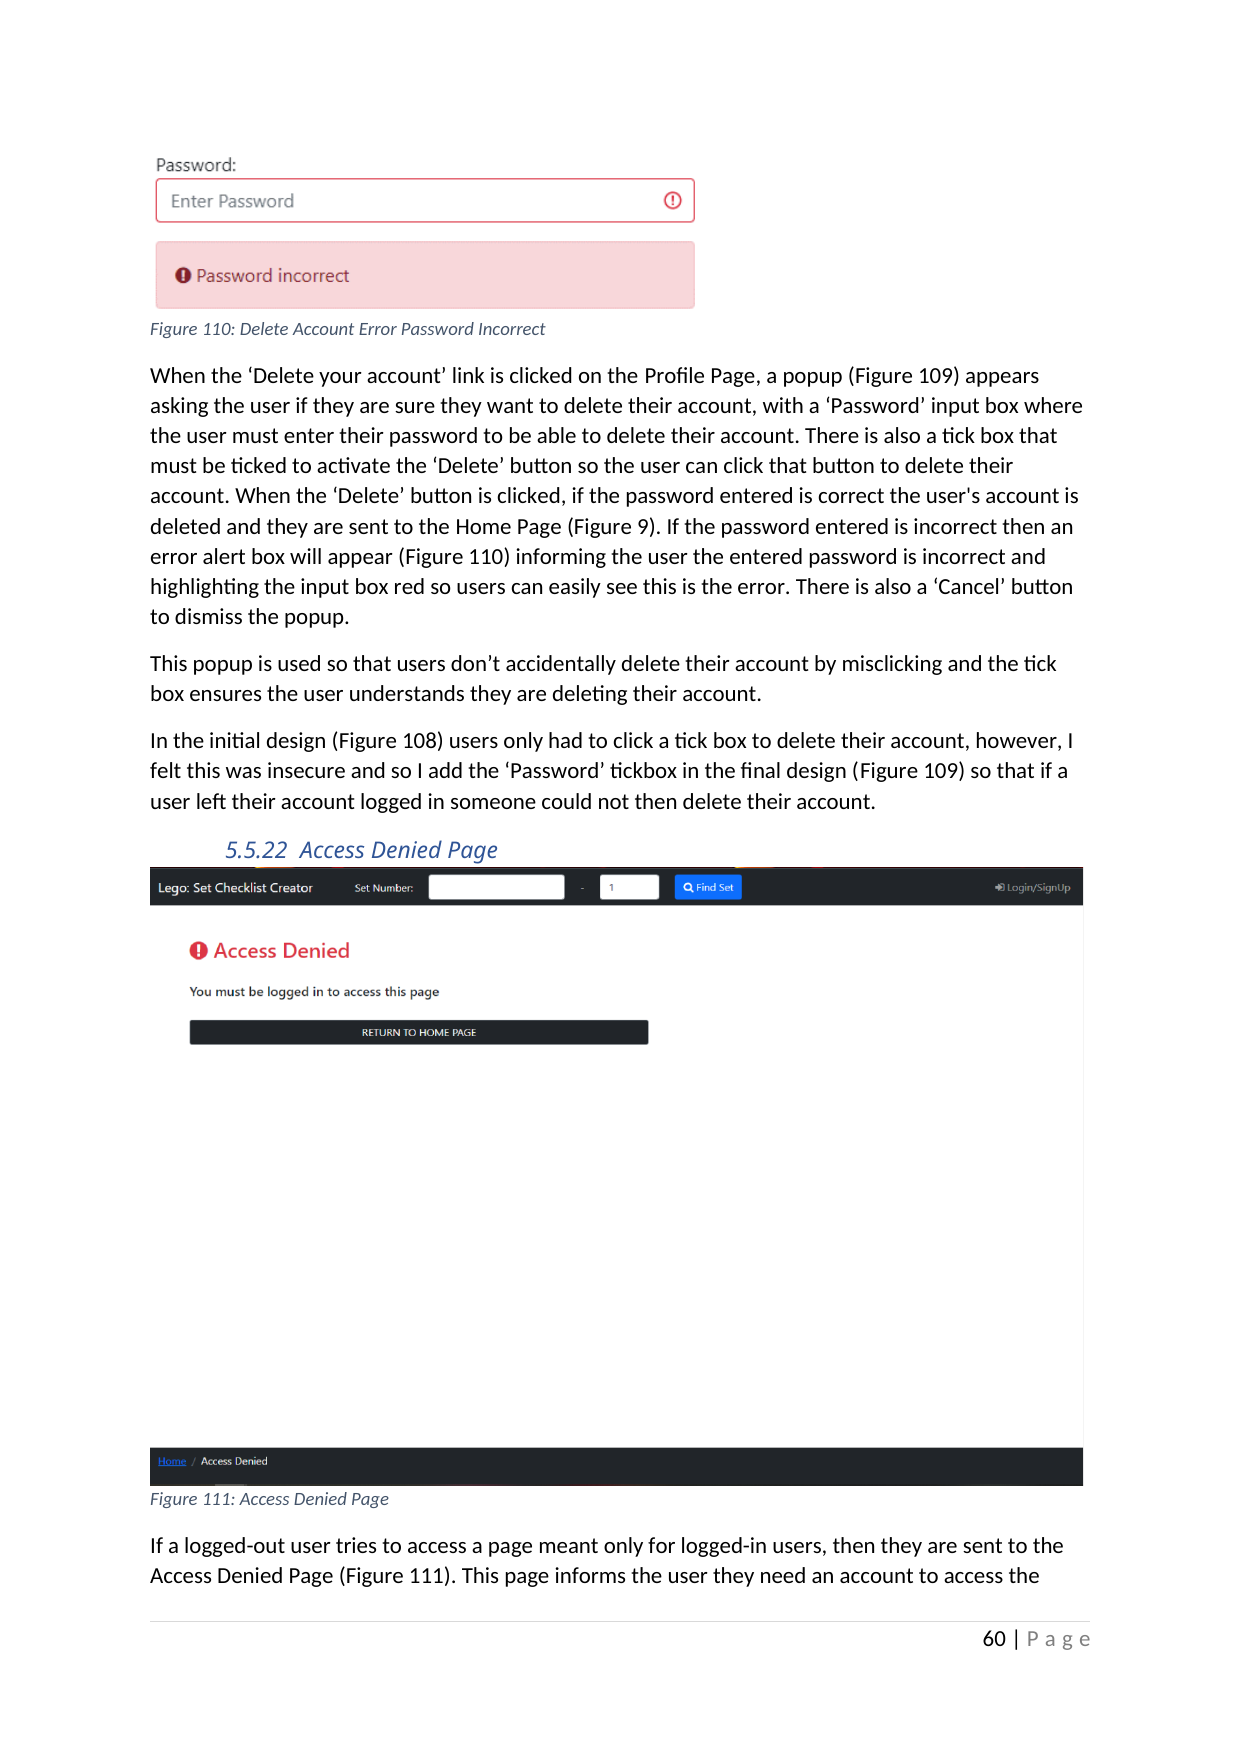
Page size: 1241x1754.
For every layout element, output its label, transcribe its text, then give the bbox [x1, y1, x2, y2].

text When the ‘Delete your account’ link is clicked on the Profile Page, a popup (Figure 109) appears asking the user if they are sure they want to delete their account, with a ‘Password’ input box where the user must enter their password to be able to delete their account. There is also a tick box that must be ticked to activate the ‘Delete’ button so the user can click that button to delete their account. When the ‘Delete’ button is clicked, if the password entered is correct the user's account is deleted and they are sent to the Home Page (Figure 9). If the password entered is incorrect then an error alert box will appear (Figure 110) informing the user the entered password is incorrect and highlighting the input box red so users can easily see this is the error. There is also a ‘Cancel’ button to dismiss the popup. [150, 361, 1090, 630]
text In the initial design (Figure 108) users only had to click a tick box to delete their account, however, I felt this was insecure and so I add the ‘Password’ tickbox in the final design (Figure 109) so that if a user left their account logged in someone could not then delete their account. [150, 726, 1090, 815]
picture [150, 150, 703, 315]
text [150, 1531, 1090, 1589]
text This popup is used so that users don’t accidentally delete their account by misclicking and the tick box ensures the user understands they are deleting their account. [150, 649, 1090, 707]
text Figure 111: Access Denied Page [150, 1487, 1090, 1510]
subtitle Access Denied Page [225, 834, 1090, 865]
picture [150, 867, 1084, 1486]
text Figure 110: Delete Account Error Password Incorrect [150, 317, 1090, 340]
